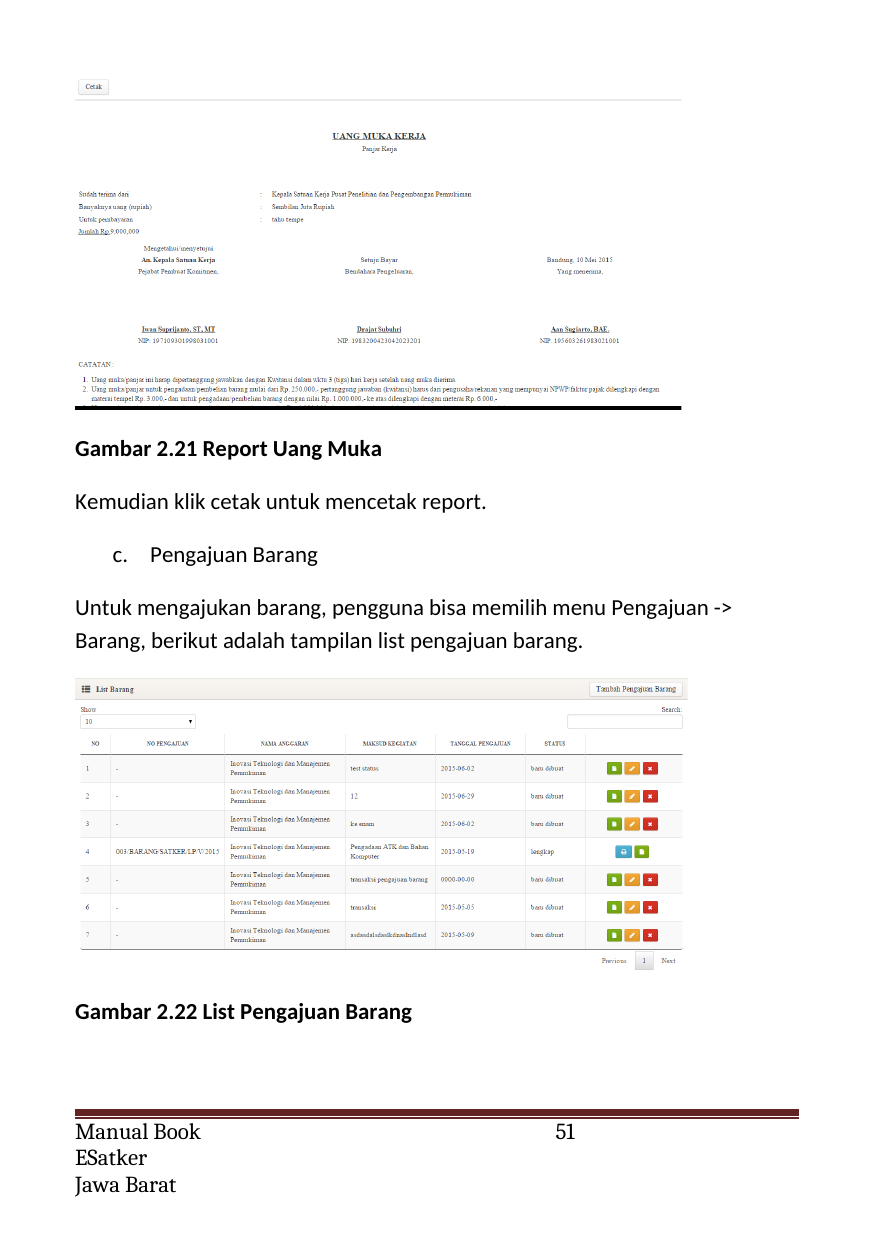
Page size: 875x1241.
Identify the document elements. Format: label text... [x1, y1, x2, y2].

text Untuk mengajukan barang, pengguna bisa memilih menu Pengajuan -> Barang, berikut adalah tampilan list pengajuan barang. [75, 593, 799, 654]
text Gambar 2.22 List Pengajuan Barang [75, 997, 799, 1026]
text Gambar 2.21 Report Uang Muka [75, 434, 799, 462]
list Pengajuan Barang [112, 541, 799, 568]
text Kemudian klik cetak untuk mencetak report. [75, 487, 799, 516]
